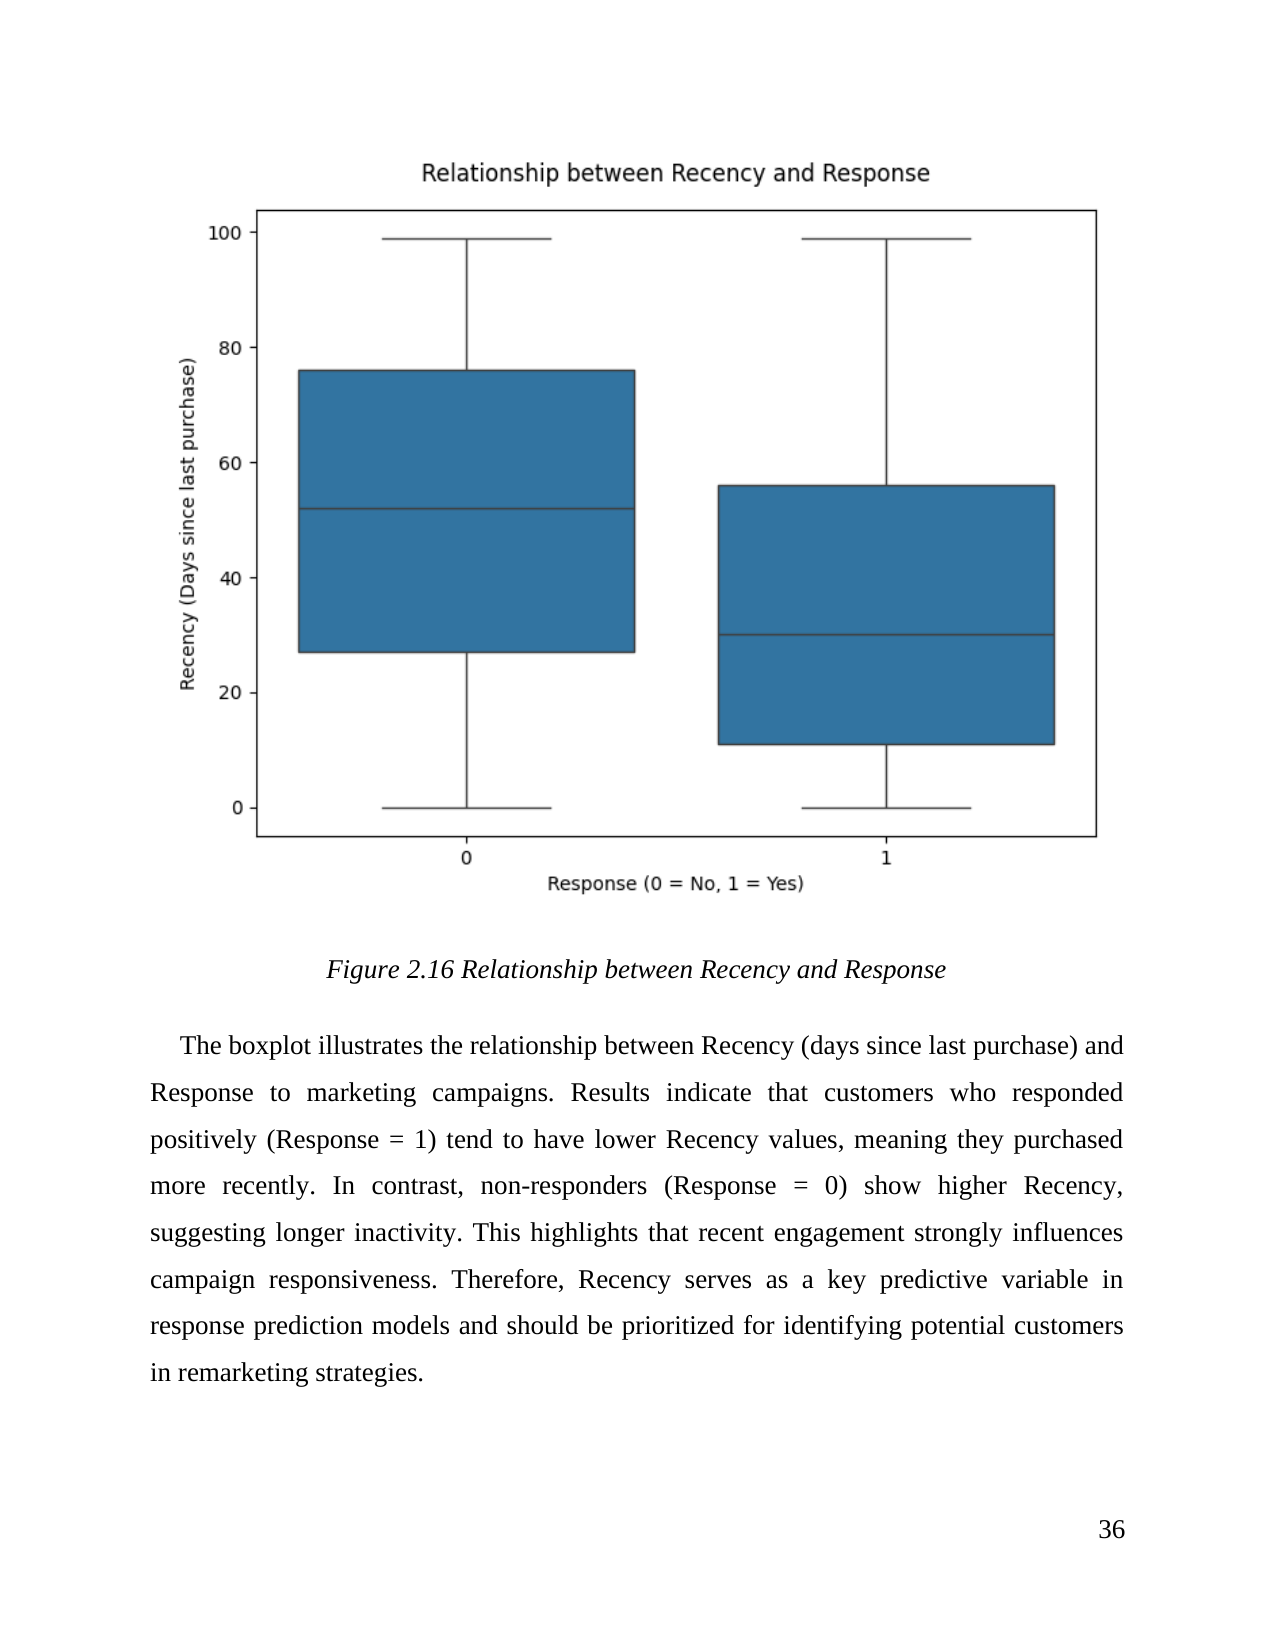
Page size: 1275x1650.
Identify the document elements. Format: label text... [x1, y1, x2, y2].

picture [167, 150, 1108, 908]
text The boxplot illustrates the relationship between Recency (days since last purchase) and Response to marketing campaigns. Results indicate that customers who responded positively (Response = 1) tend to have lower Recency values, meaning they purchased more recently. In contrast, non-responders (Response = 0) show higher Recency, suggesting longer inactivity. This highlights that recent engagement strongly influences campaign responsiveness. Therefore, Recency serves as a key predictive variable in response prediction models and should be prioritized for identifying potential customers in remarketing strategies. [150, 1029, 1125, 1387]
